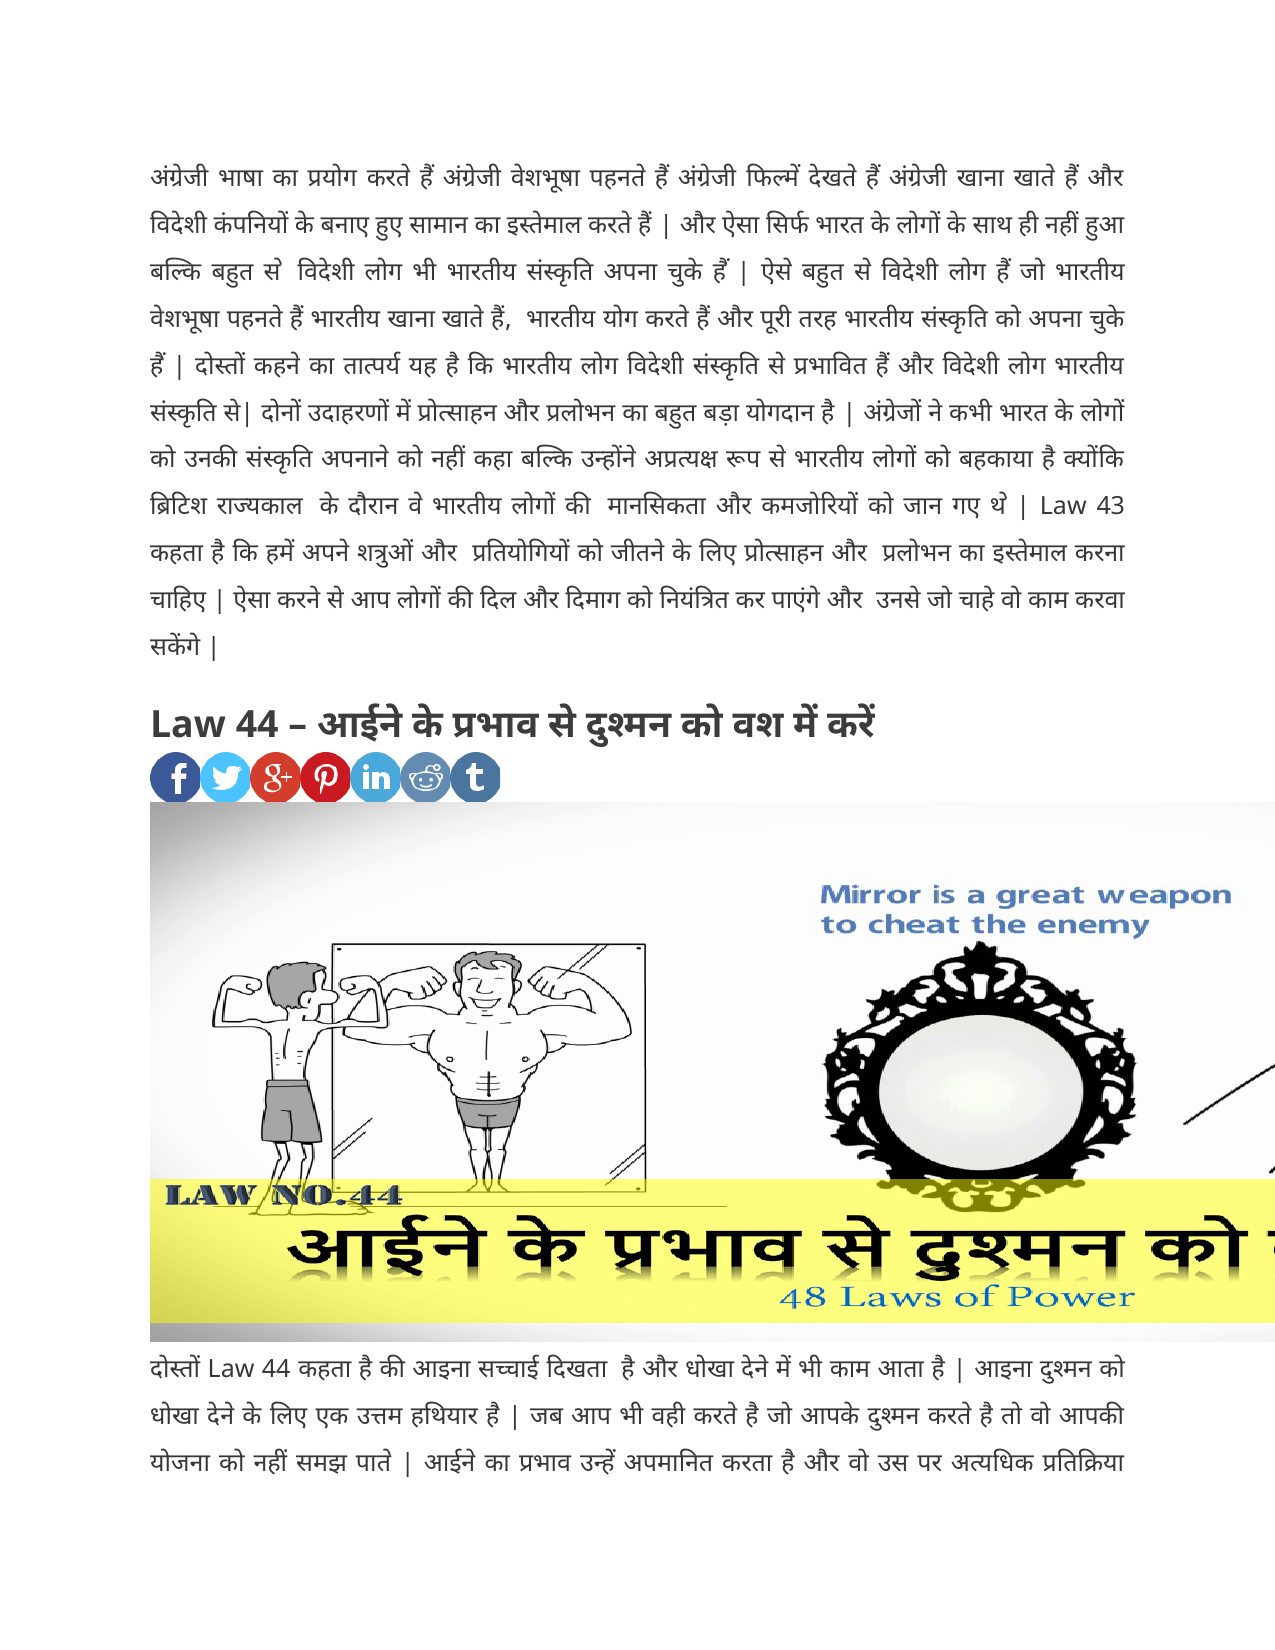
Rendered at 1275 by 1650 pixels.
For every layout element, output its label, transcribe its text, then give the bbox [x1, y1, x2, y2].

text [150, 150, 1125, 666]
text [150, 1342, 1125, 1482]
subtitle Law 44 – आईने के प्रभाव से दुश्मन को वश में करें [150, 697, 1125, 752]
picture [150, 752, 1275, 1342]
